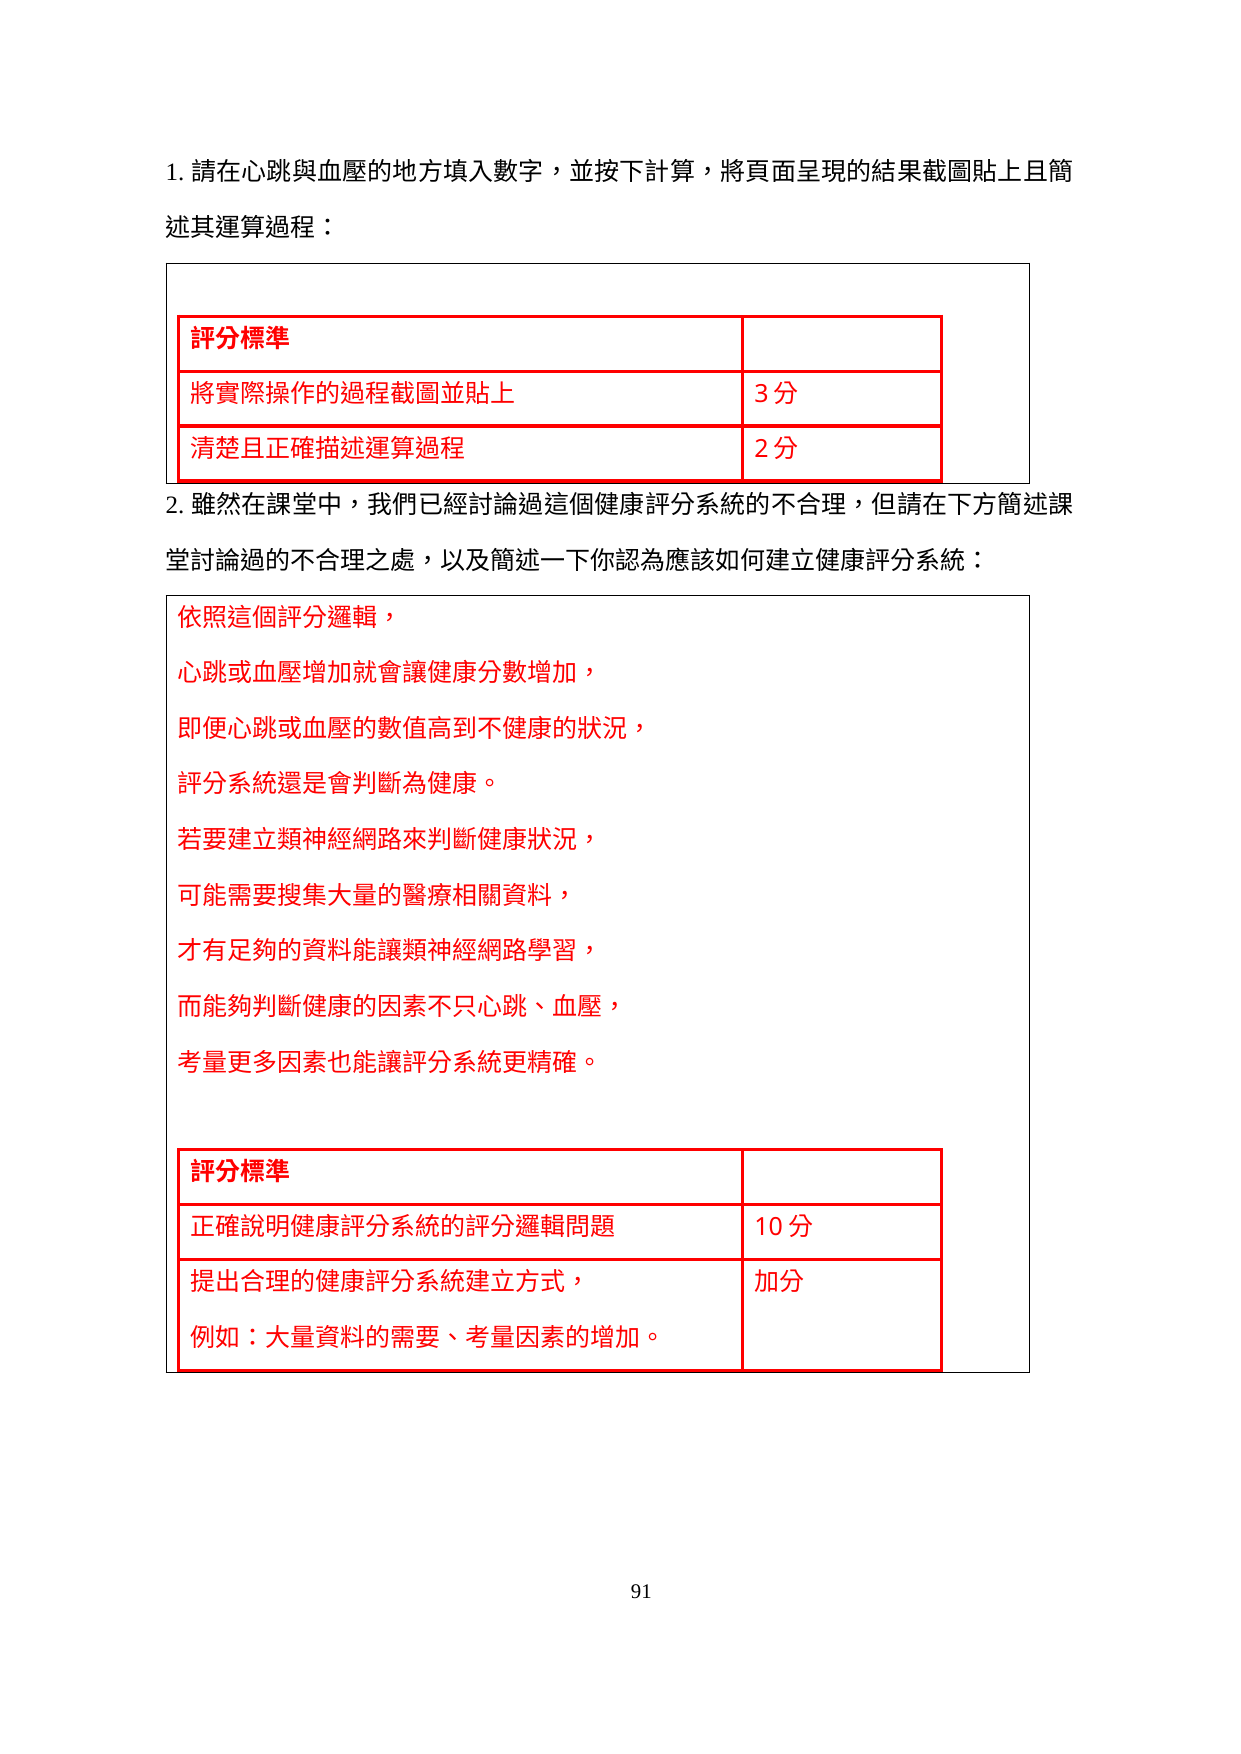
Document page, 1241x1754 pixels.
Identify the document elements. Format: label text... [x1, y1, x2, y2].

table_header [167, 264, 1029, 482]
text 2. 雖然在課堂中，我們已經討論過這個健康評分系統的不合理，但請在下方簡述課堂討論過的不合理之處，以及簡述一下你認為應該如何建立健康評分系統： [165, 483, 1075, 577]
text 1. 請在心跳與血壓的地方填入數字，並按下計算，將頁面呈現的結果截圖貼上且簡述其運算過程： [165, 151, 1075, 244]
table_header 依照這個評分邏輯， 心跳或血壓增加就會讓健康分數增加， 即便心跳或血壓的數值高到不健康的狀況， 評分系統還是會判斷為健康。 若要建立類神經網路來判斷健康狀況， 可能需要搜集大量的醫療相關資料， 才有足夠的資料能讓類神經網路學習， 而能夠判斷健康的因素不只心跳、血壓， 考量更多因素也能讓評分系統更精確。 [167, 596, 1029, 1372]
